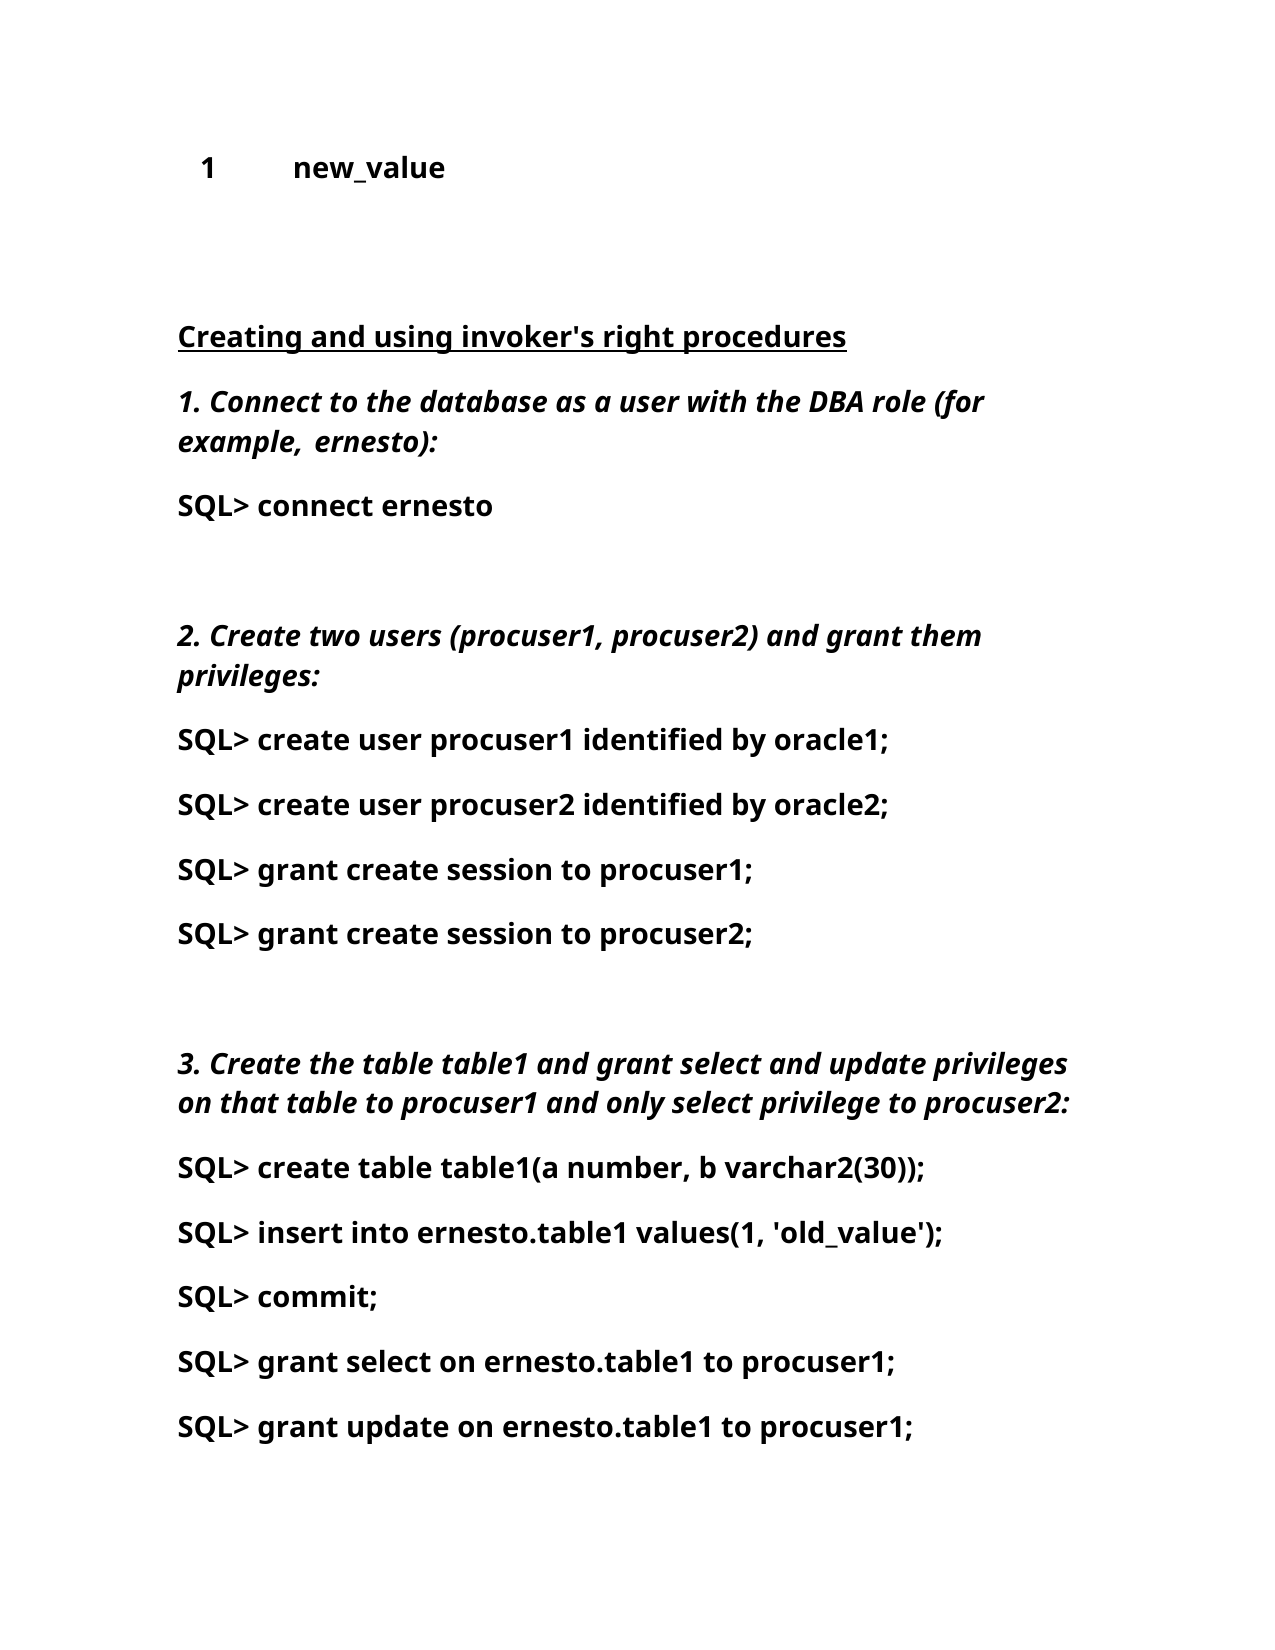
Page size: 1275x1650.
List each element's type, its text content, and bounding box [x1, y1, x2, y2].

text SQL> grant select on ernesto.table1 to procuser1; [177, 1341, 1098, 1381]
text 2. Create two users (procuser1, procuser2) and grant them privileges: [177, 615, 1098, 694]
text SQL> connect ernesto [177, 486, 1098, 525]
text SQL> grant create session to procuser2; [177, 913, 1098, 953]
text SQL> commit; [177, 1277, 1098, 1316]
text 1 new_value [177, 148, 1098, 187]
text SQL> create user procuser1 identified by oracle1; [177, 719, 1098, 759]
text SQL> create user procuser2 identified by oracle2; [177, 784, 1098, 824]
text SQL> insert into ernesto.table1 values(1, 'old_value'); [177, 1212, 1098, 1252]
text SQL> grant update on ernesto.table1 to procuser1; [177, 1406, 1098, 1446]
text Creating and using invoker's right procedures [177, 317, 1098, 356]
text 3. Create the table table1 and grant select and update privileges on that table to procuser1 and only select privilege to procuser2: [177, 1043, 1098, 1122]
text SQL> grant create session to procuser1; [177, 849, 1098, 888]
text SQL> create table table1(a number, b varchar2(30)); [177, 1147, 1098, 1187]
text 1. Connect to the database as a user with the DBA role (for example, ernesto): [177, 381, 1098, 461]
